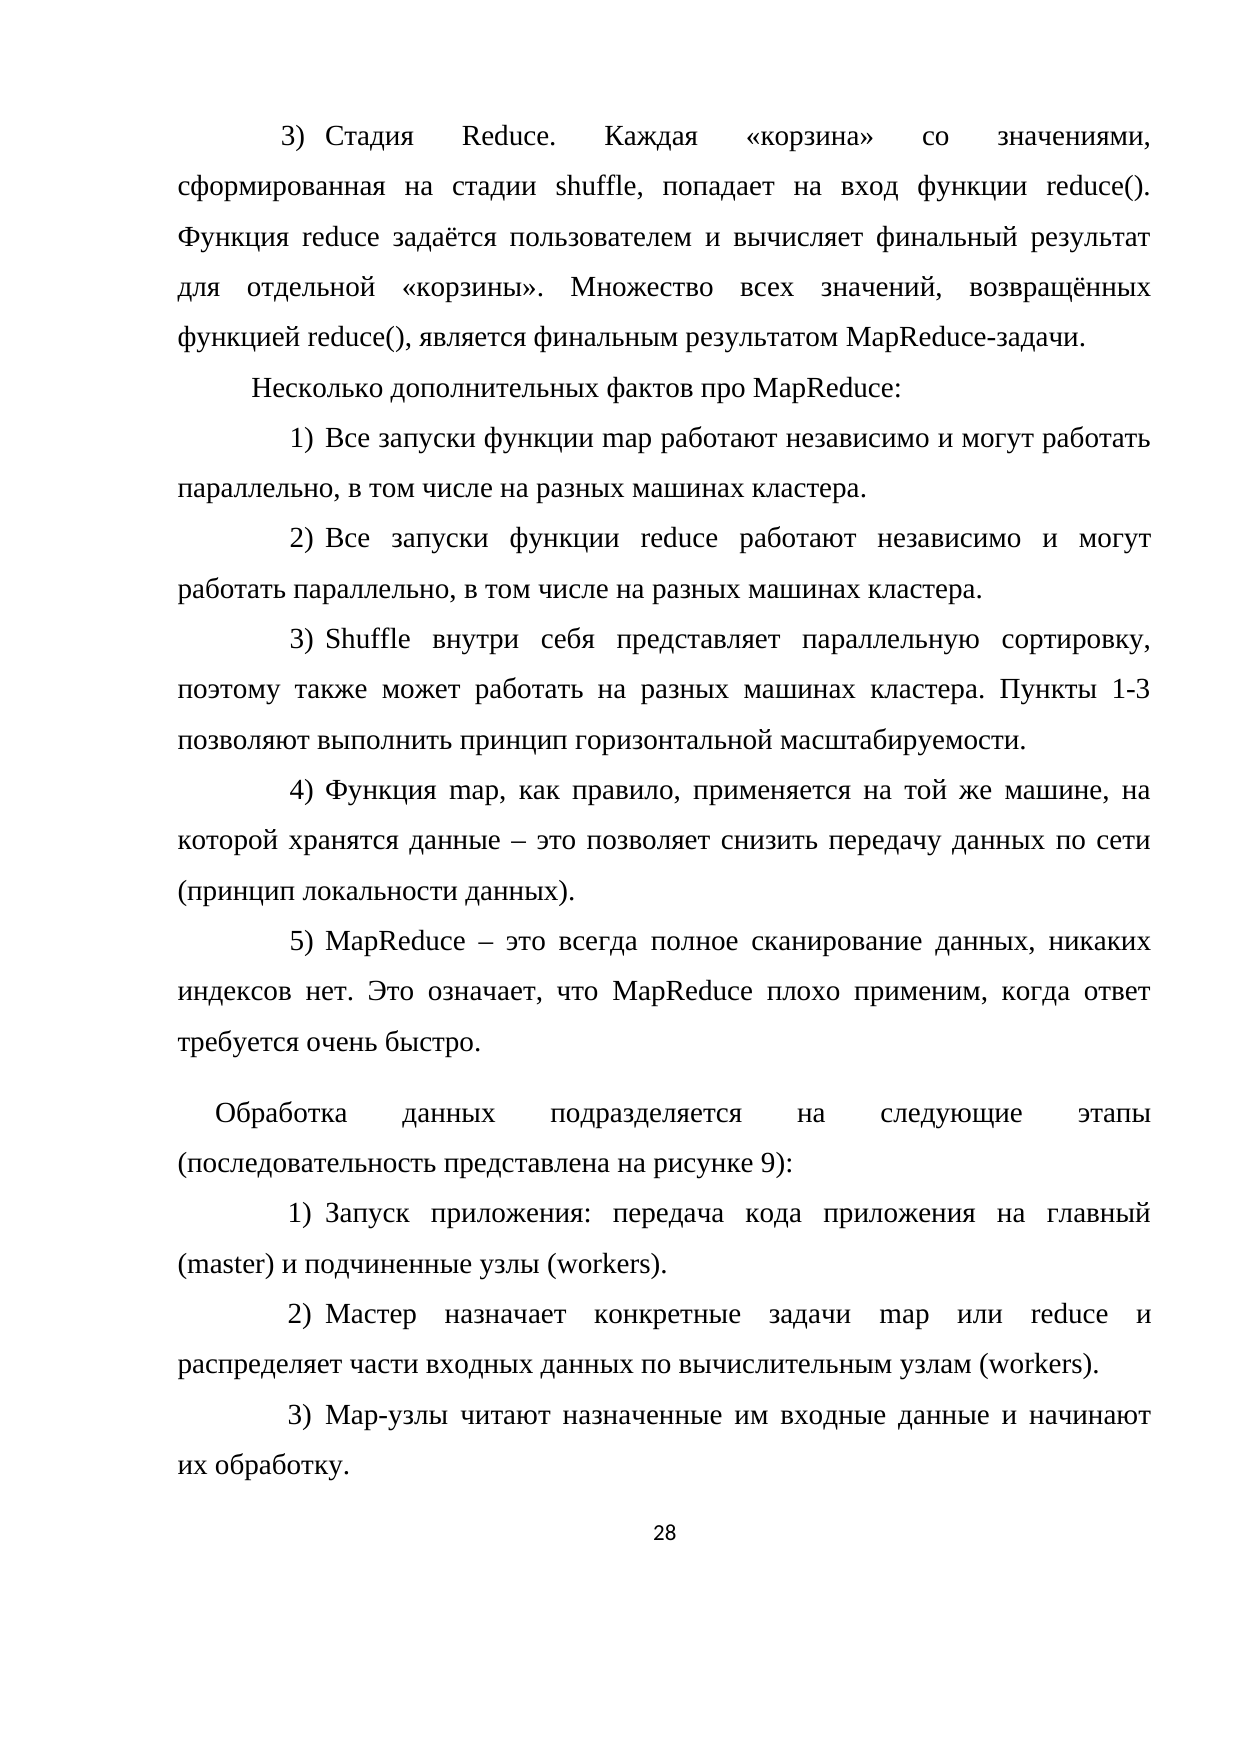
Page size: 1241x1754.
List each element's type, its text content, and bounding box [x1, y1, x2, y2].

list Shuffle внутри себя представляет параллельную сортировку, поэтому также может работать на разных машинах кластера. Пункты 1-3 позволяют выполнить принцип горизонтальной масштабируемости. [177, 621, 1152, 755]
list Map-узлы читают назначенные им входные данные и начинают их обработку. [177, 1397, 1152, 1481]
list Функция map, как правило, применяется на той же машине, на которой хранятся данные – это позволяет снизить передачу данных по сети (принцип локальности данных). [177, 772, 1152, 906]
list MapReduce – это всегда полное сканирование данных, никаких индексов нет. Это означает, что MapReduce плохо применим, когда ответ требуется очень быстро. [177, 923, 1152, 1057]
list Запуск приложения: передача кода приложения на главный (master) и подчиненные узлы (workers). [177, 1196, 1152, 1279]
list Мастер назначает конкретные задачи map или reduce и распределяет части входных данных по вычислительным узлам (workers). [177, 1296, 1152, 1380]
text Несколько дополнительных фактов про MapReduce: [177, 370, 1152, 403]
list Стадия Reduce. Каждая «корзина» со значениями, сформированная на стадии shuffle, попадает на вход функции reduce(). Функция reduce задаётся пользователем и вычисляет финальный результат для отдельной «корзины». Множество всех значений, возвращённых функцией reduce(), является финальным результатом MapReduce-задачи. [177, 118, 1152, 353]
text Обработка данных подразделяется на следующие этапы (последовательность представлена на рисунке 9): [177, 1095, 1152, 1179]
list Все запуски функции reduce работают независимо и могут работать параллельно, в том числе на разных машинах кластера. [177, 521, 1152, 604]
list Все запуски функции map работают независимо и могут работать параллельно, в том числе на разных машинах кластера. [177, 420, 1152, 504]
